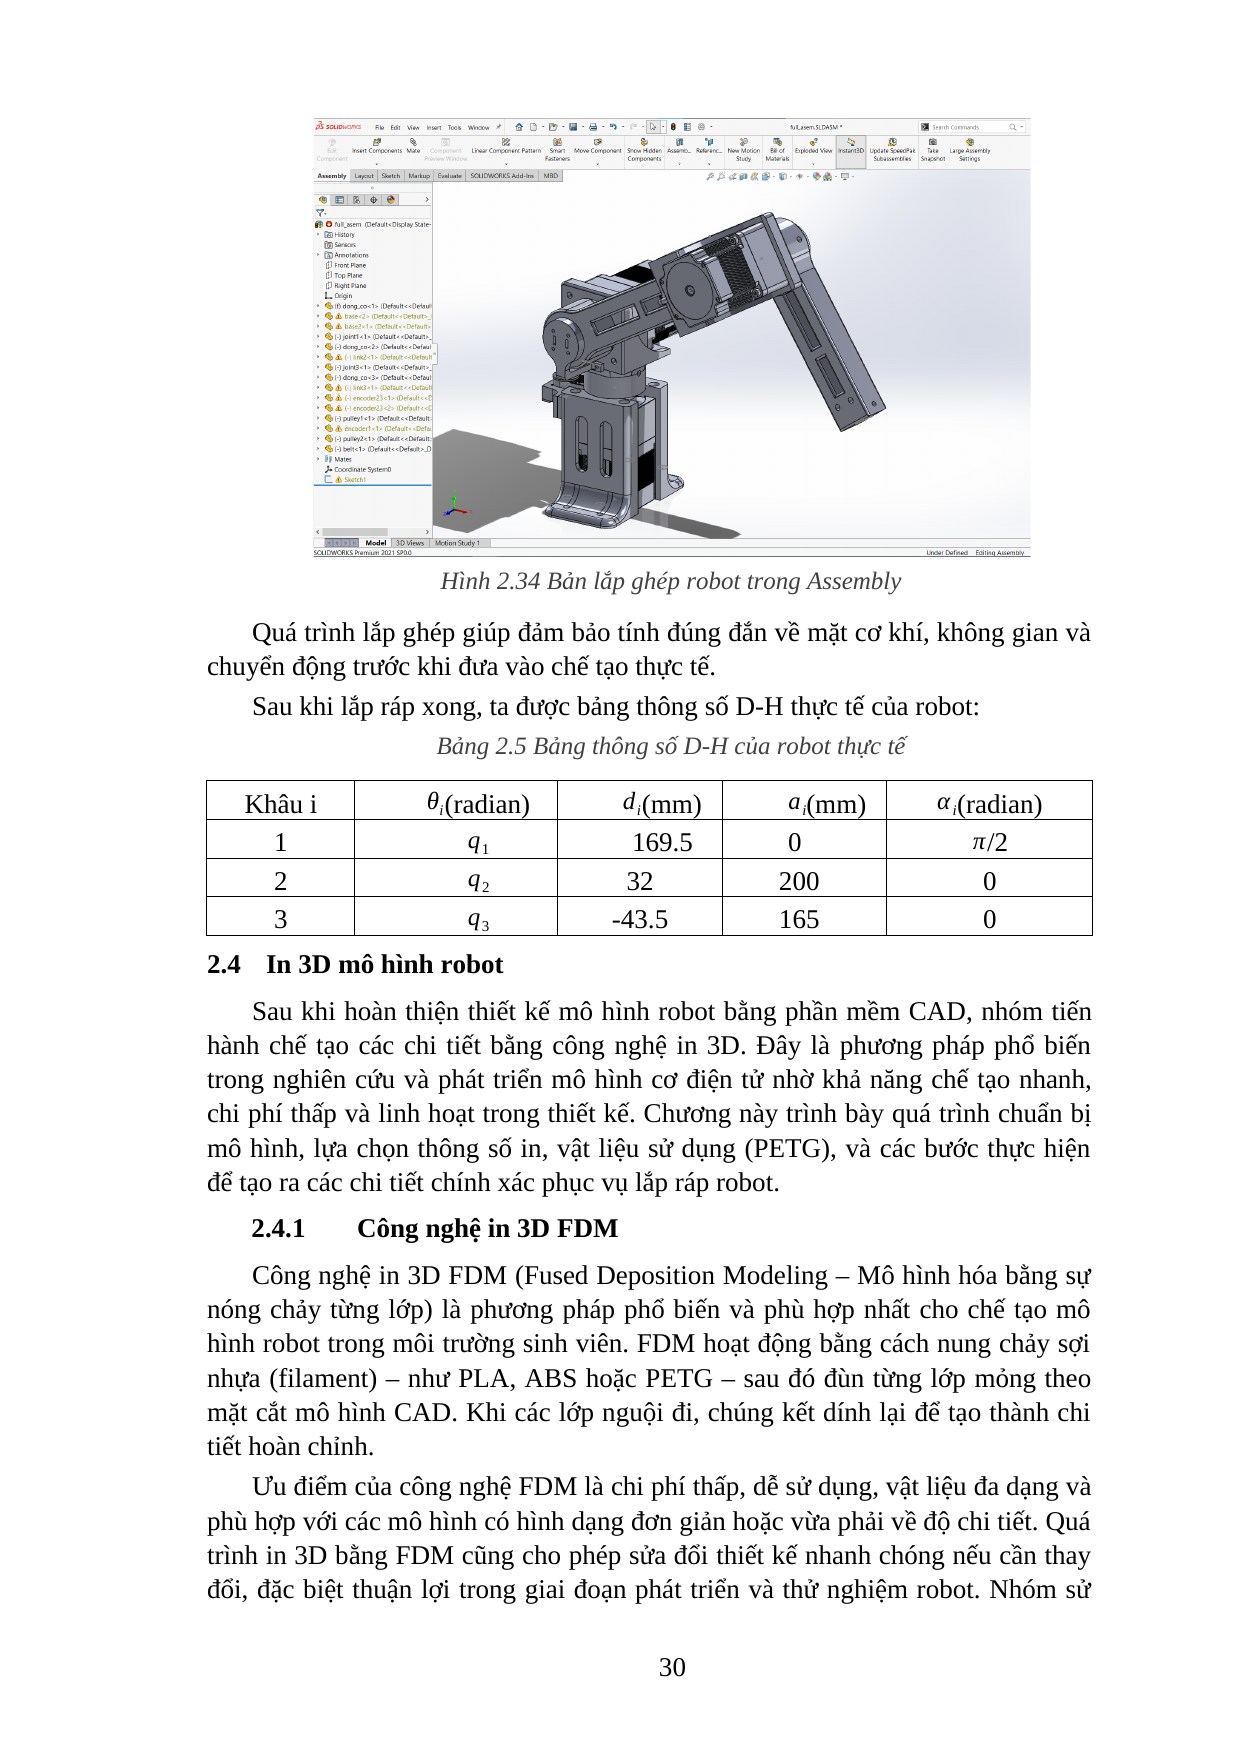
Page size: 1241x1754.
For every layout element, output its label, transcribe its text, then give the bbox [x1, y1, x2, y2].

table_cell [355, 897, 557, 935]
text Quá trình lắp ghép giúp đảm bảo tính đúng đắn về mặt cơ khí, không gian và chuyển động trước khi đưa vào chế tạo thực tế. [207, 616, 1092, 681]
table_cell 0 [723, 820, 886, 858]
table_cell /2 [887, 820, 1092, 858]
table_header (mm) [723, 781, 886, 819]
table_header Khâu i [207, 781, 354, 819]
table_cell 3 [207, 897, 354, 935]
table_cell [355, 820, 557, 858]
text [207, 1471, 1092, 1604]
table_cell 2 [207, 859, 354, 896]
table_cell -43.5 [558, 897, 722, 935]
table_cell 32 [558, 859, 722, 896]
table_header (radian) [355, 781, 557, 819]
text Sau khi hoàn thiện thiết kế mô hình robot bằng phần mềm CAD, nhóm tiến hành chế tạo các chi tiết bằng công nghệ in 3D. Đây là phương pháp phổ biến trong nghiên cứu và phát triển mô hình cơ điện tử nhờ khả năng chế tạo nhanh, chi phí thấp và linh hoạt trong thiết kế. Chương này trình bày quá trình chuẩn bị mô hình, lựa chọn thông số in, vật liệu sử dụng (PETG), và các bước thực hiện để tạo ra các chi tiết chính xác phục vụ lắp ráp robot. [207, 995, 1092, 1197]
table_cell 165 [723, 897, 886, 935]
table_cell 200 [723, 859, 886, 896]
text Công nghệ in 3D FDM (Fused Deposition Modeling – Mô hình hóa bằng sự nóng chảy từng lớp) là phương pháp phổ biến và phù hợp nhất cho chế tạo mô hình robot trong môi trường sinh viên. FDM hoạt động bằng cách nung chảy sợi nhựa (filament) – như PLA, ABS hoặc PETG – sau đó đùn từng lớp mỏng theo mặt cắt mô hình CAD. Khi các lớp nguội đi, chúng kết dính lại để tạo thành chi tiết hoàn chỉnh. [207, 1259, 1092, 1461]
table_cell 0 [887, 897, 1092, 935]
table_cell 0 [887, 859, 1092, 896]
table_cell 169.5 [558, 820, 722, 858]
subtitle In 3D mô hình robot [207, 948, 1092, 979]
table_cell 1 [207, 820, 354, 858]
table_header (radian) [887, 781, 1092, 819]
table_header (mm) [558, 781, 722, 819]
table_cell [355, 859, 557, 896]
subtitle Công nghệ in 3D FDM [251, 1213, 1092, 1244]
text Sau khi lắp ráp xong, ta được bảng thông số D-H thực tế của robot: [207, 690, 1092, 721]
picture [313, 118, 1031, 557]
